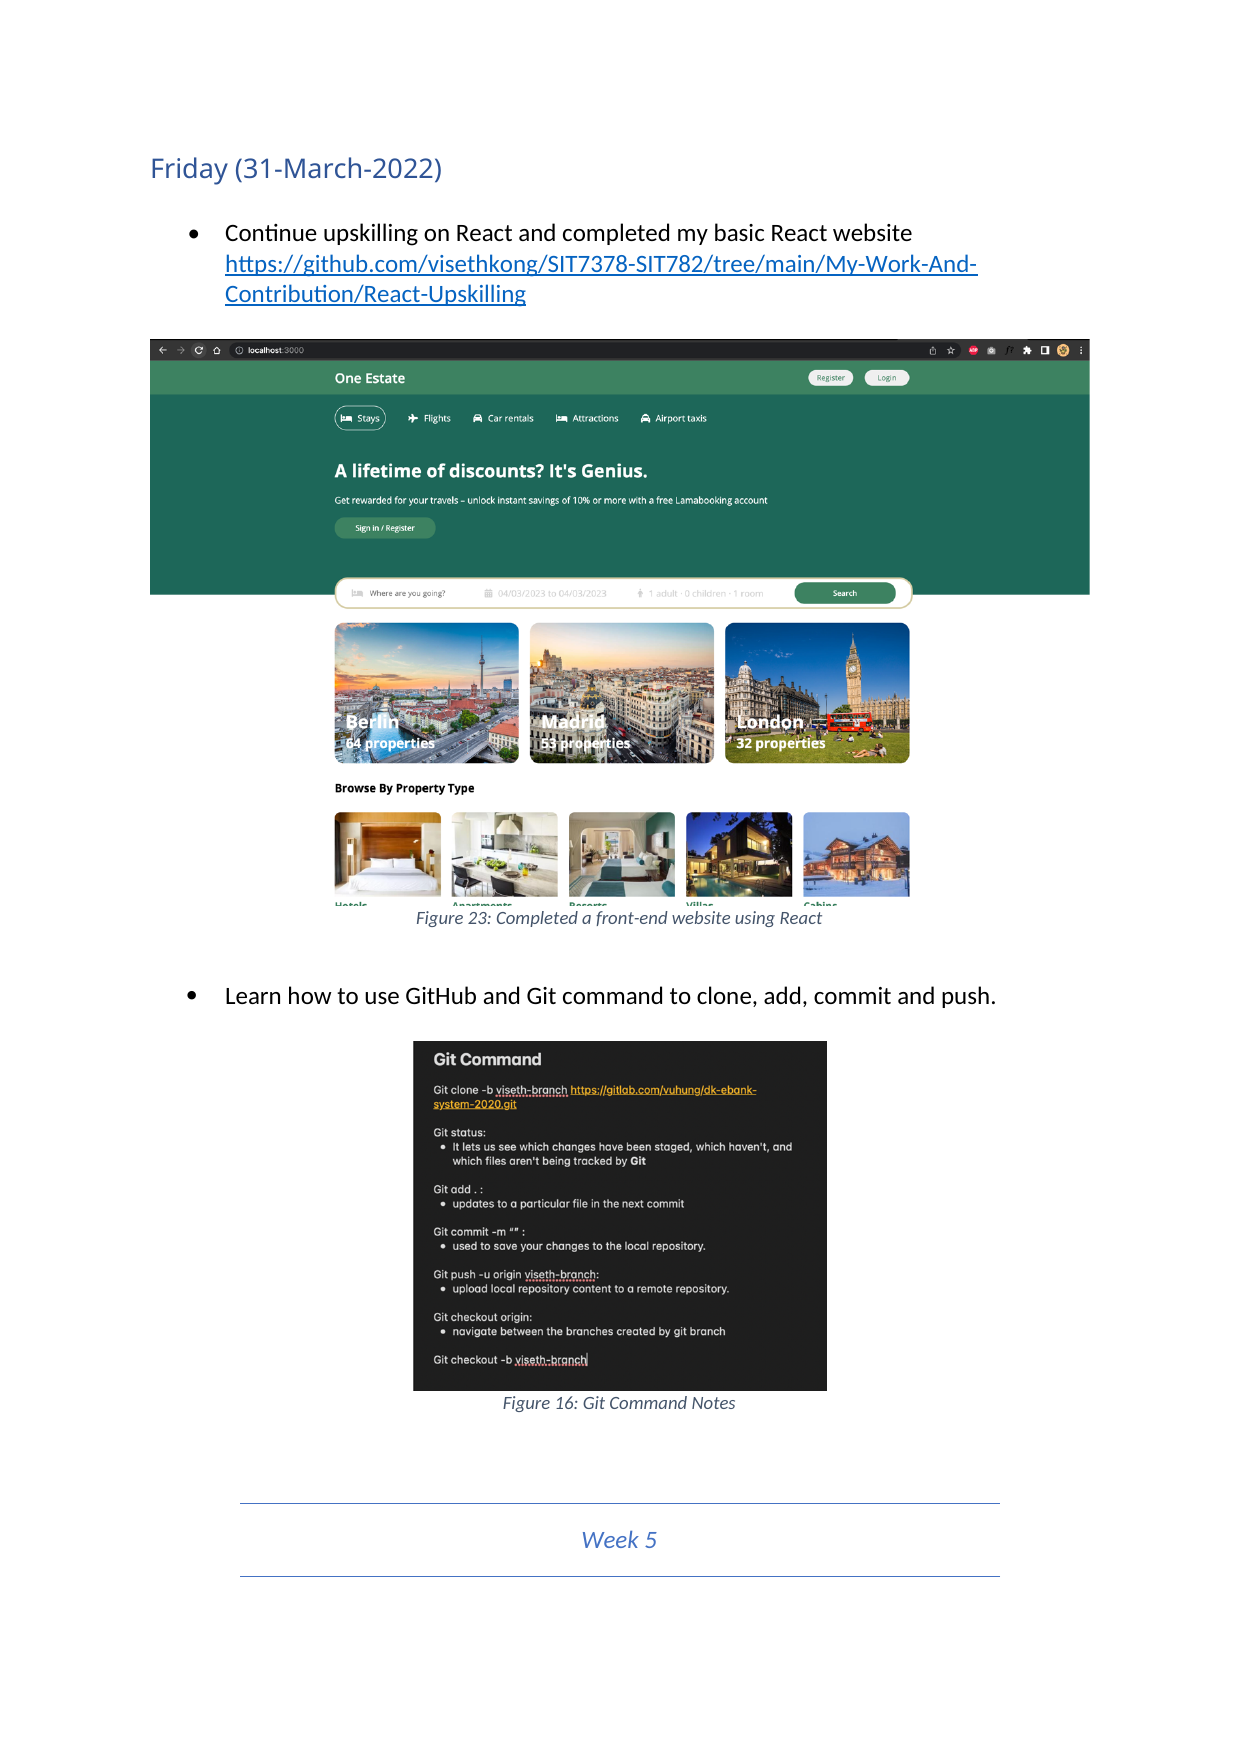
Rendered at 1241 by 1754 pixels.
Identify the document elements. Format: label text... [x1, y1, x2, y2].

picture [150, 339, 1090, 906]
text Week 5 [240, 1504, 1000, 1576]
list Learn how to use GitHub and Git command to clone, add, commit and push. [187, 980, 1090, 1011]
picture [413, 1041, 827, 1391]
list Continue upskilling on React and completed my basic React website https://github.com/visethkong/SIT7378-SIT782/tree/main/My-Work-And-Contribution/React-Upskilling [187, 217, 1090, 309]
text Figure 16: Git Command Notes [150, 1391, 1090, 1414]
subtitle Friday (31-March-2022) [150, 150, 1090, 187]
